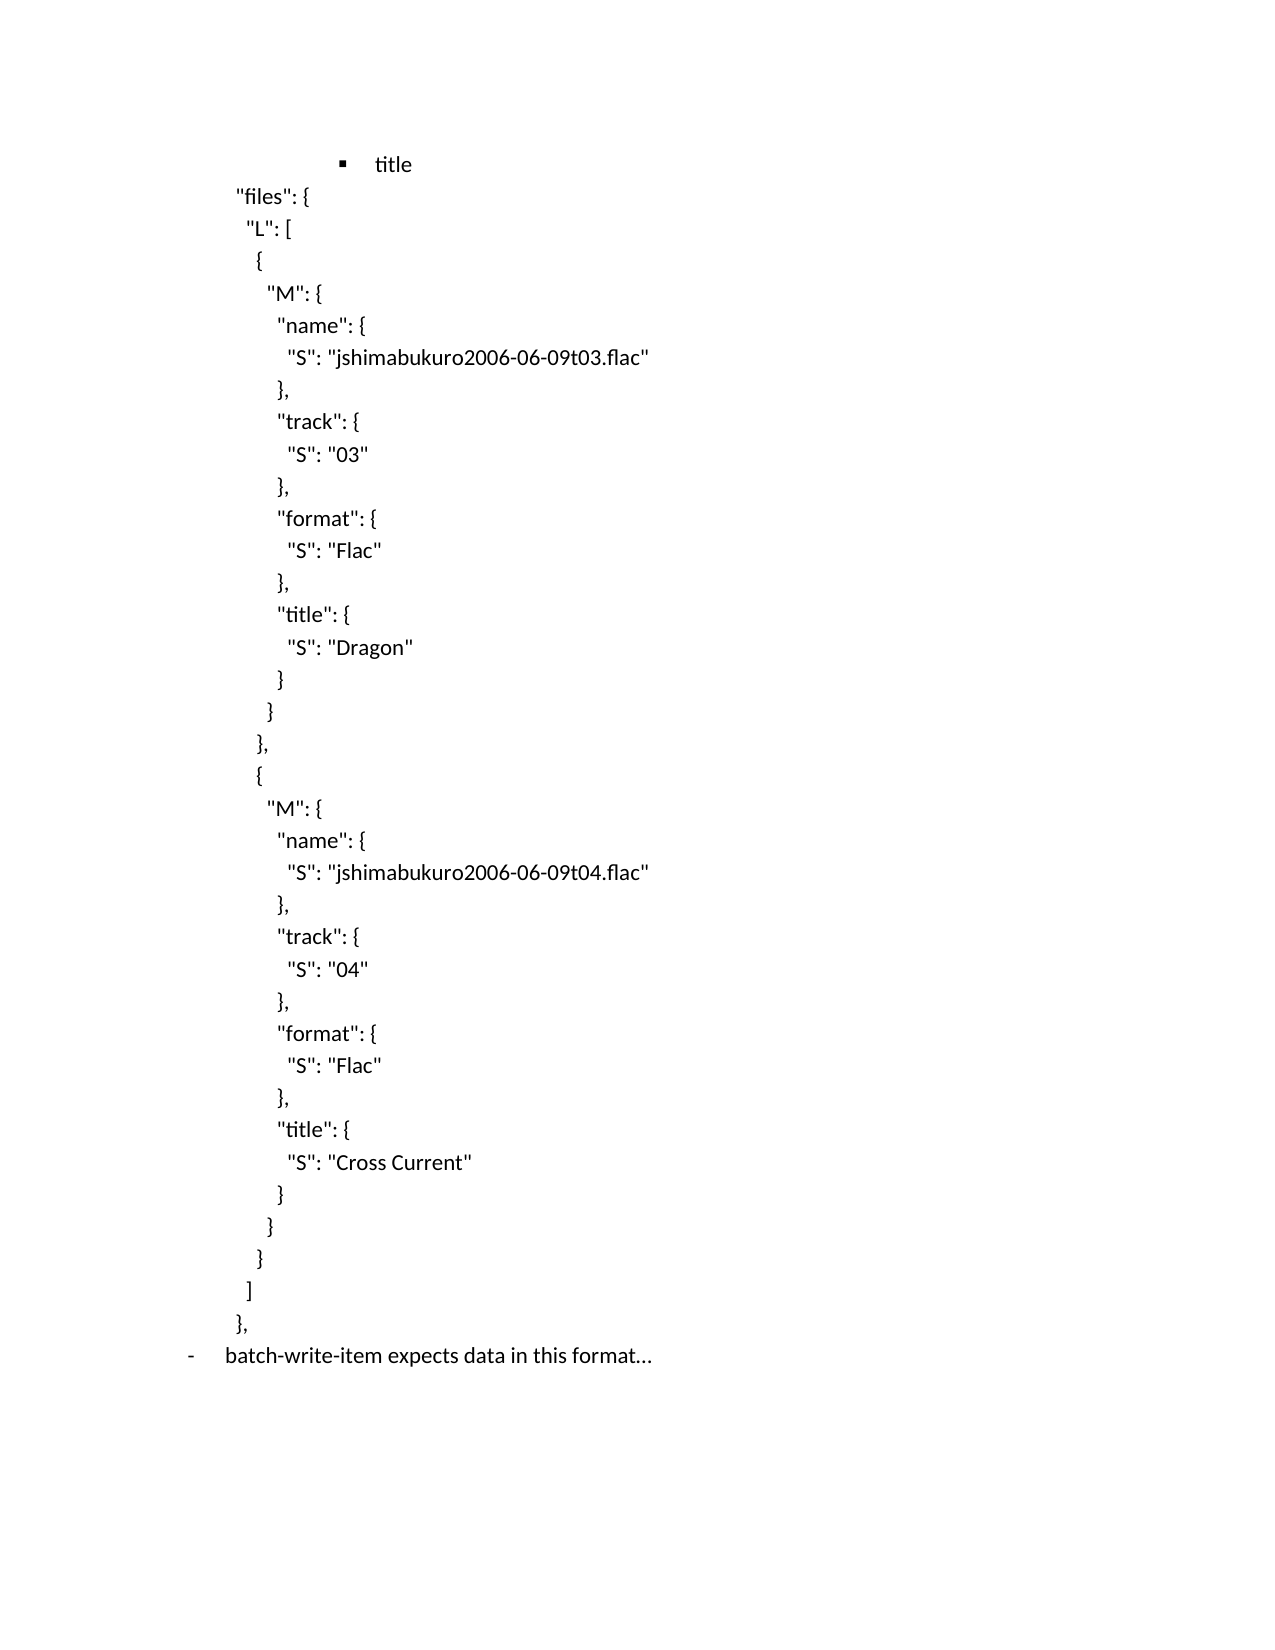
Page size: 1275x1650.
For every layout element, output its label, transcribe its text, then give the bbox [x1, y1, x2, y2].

list "S": "03" [225, 440, 1125, 468]
list "title": { [225, 601, 1125, 629]
list "S": "jshimabukuro2006-06-09t03.flac" [225, 343, 1125, 371]
list "format": { [225, 504, 1125, 532]
list "S": "Dragon" [225, 633, 1125, 661]
list "M": { [225, 279, 1125, 307]
list "L": [ [225, 214, 1125, 242]
list "name": { [225, 826, 1125, 854]
list "M": { [225, 794, 1125, 822]
list } [225, 1244, 1125, 1272]
list "S": "Flac" [225, 536, 1125, 564]
list "S": "Cross Current" [225, 1148, 1125, 1176]
list { [225, 762, 1125, 789]
list } [225, 1180, 1125, 1208]
list { [225, 247, 1125, 274]
list } [225, 1212, 1125, 1240]
list "S": "Flac" [225, 1051, 1125, 1079]
list "name": { [225, 311, 1125, 339]
list title [337, 150, 1125, 178]
list "format": { [225, 1019, 1125, 1047]
list }, [225, 890, 1125, 918]
list "title": { [225, 1116, 1125, 1144]
list }, [225, 729, 1125, 757]
list }, [225, 375, 1125, 403]
list }, [225, 568, 1125, 596]
list "track": { [225, 407, 1125, 436]
list "files": { [225, 182, 1125, 210]
list "S": "04" [225, 955, 1125, 983]
list "track": { [225, 922, 1125, 951]
list }, [225, 1309, 1125, 1337]
list ] [225, 1277, 1125, 1304]
list batch-write-item expects data in this format… [187, 1341, 1125, 1369]
list "S": "jshimabukuro2006-06-09t04.flac" [225, 858, 1125, 886]
list }, [225, 987, 1125, 1015]
list }, [225, 1083, 1125, 1111]
list } [225, 697, 1125, 725]
list } [225, 665, 1125, 693]
list }, [225, 472, 1125, 500]
